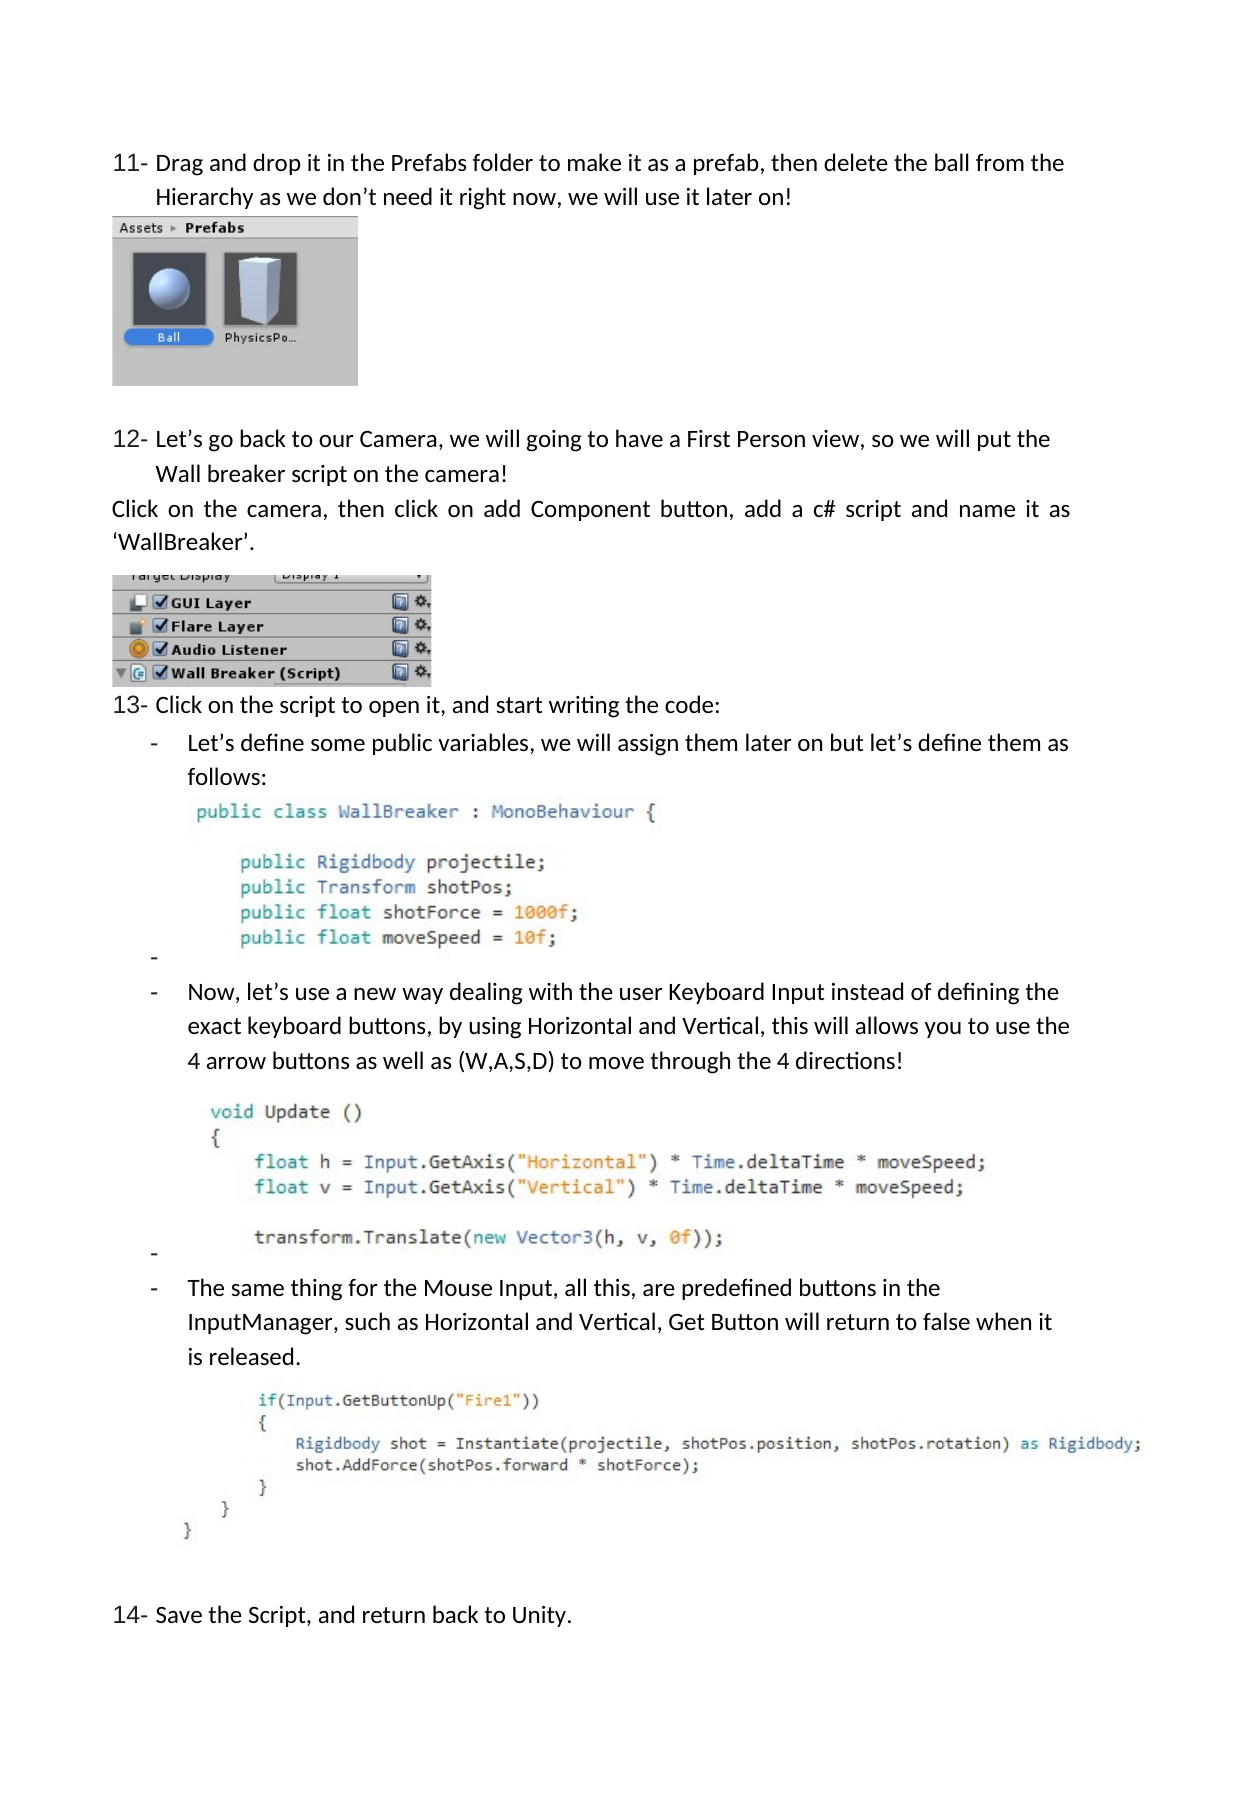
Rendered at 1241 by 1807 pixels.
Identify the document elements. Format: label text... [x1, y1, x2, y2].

list Click on the script to open it, and start writing the code: [112, 689, 1072, 720]
list Let’s go back to our Camera, we will going to have a First Person view, so we will put the Wall breaker script on the camera! [112, 423, 1072, 488]
list Drag and drop it in the Prefabs folder to make it as a prefab, then delete the ball from the Hierarchy as we don’t need it right now, we will use it later on! [112, 147, 1072, 212]
list Now, let’s use a new way dealing with the user Keyboard Input instead of defining the exact keyboard buttons, by using Horizontal and Vertical, this will allows you to use the 4 arrow buttons as well as (W,A,S,D) to move through the 4 directions! [150, 976, 1072, 1075]
picture [187, 796, 724, 966]
picture [176, 1375, 1152, 1597]
list Let’s define some public variables, we will assign them later on but let’s define them as follows: [150, 727, 1072, 792]
picture [112, 575, 432, 687]
text Click on the camera, then click on add Component button, add a c# script and name it as ‘WallBreaker’. [112, 493, 1072, 556]
list The same thing for the Mouse Input, all this, are predefined buttons in the InputManager, such as Horizontal and Vertical, Get Button will return to false when it is released. [150, 1272, 1072, 1371]
list Save the Script, and return back to Unity. [112, 1599, 1072, 1629]
picture [112, 216, 358, 386]
picture [187, 1079, 1064, 1261]
